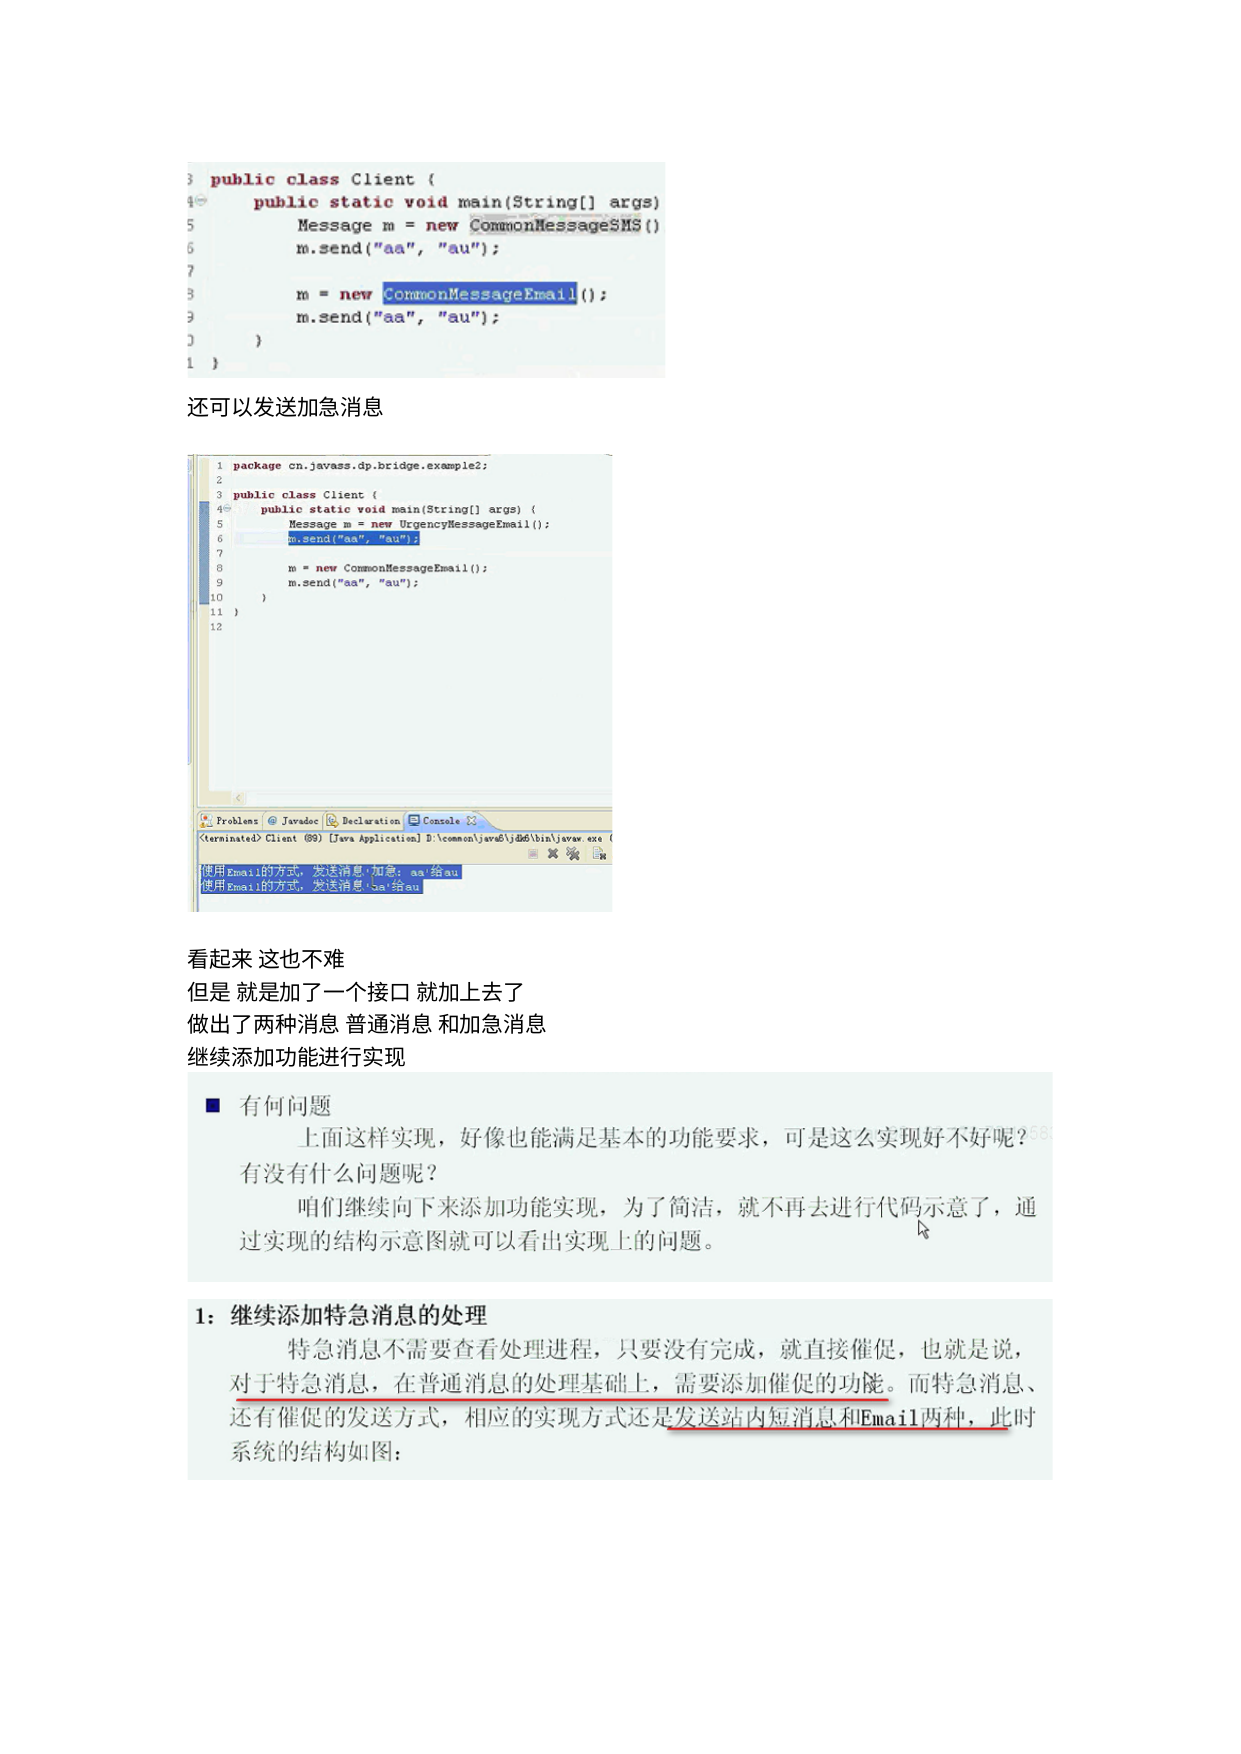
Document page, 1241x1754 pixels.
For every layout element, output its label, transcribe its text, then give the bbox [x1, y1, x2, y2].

picture [187, 1299, 1053, 1480]
picture [187, 162, 666, 378]
text 做出了两种消息 普通消息 和加急消息 [187, 1007, 1053, 1039]
text 看起来 这也不难 [187, 942, 1053, 974]
text 继续添加功能进行实现 [187, 1039, 1053, 1072]
picture [187, 1072, 1053, 1282]
picture [187, 454, 613, 912]
text 还可以发送加急消息 [187, 389, 1053, 422]
text 但是 就是加了一个接口 就加上去了 [187, 974, 1053, 1007]
